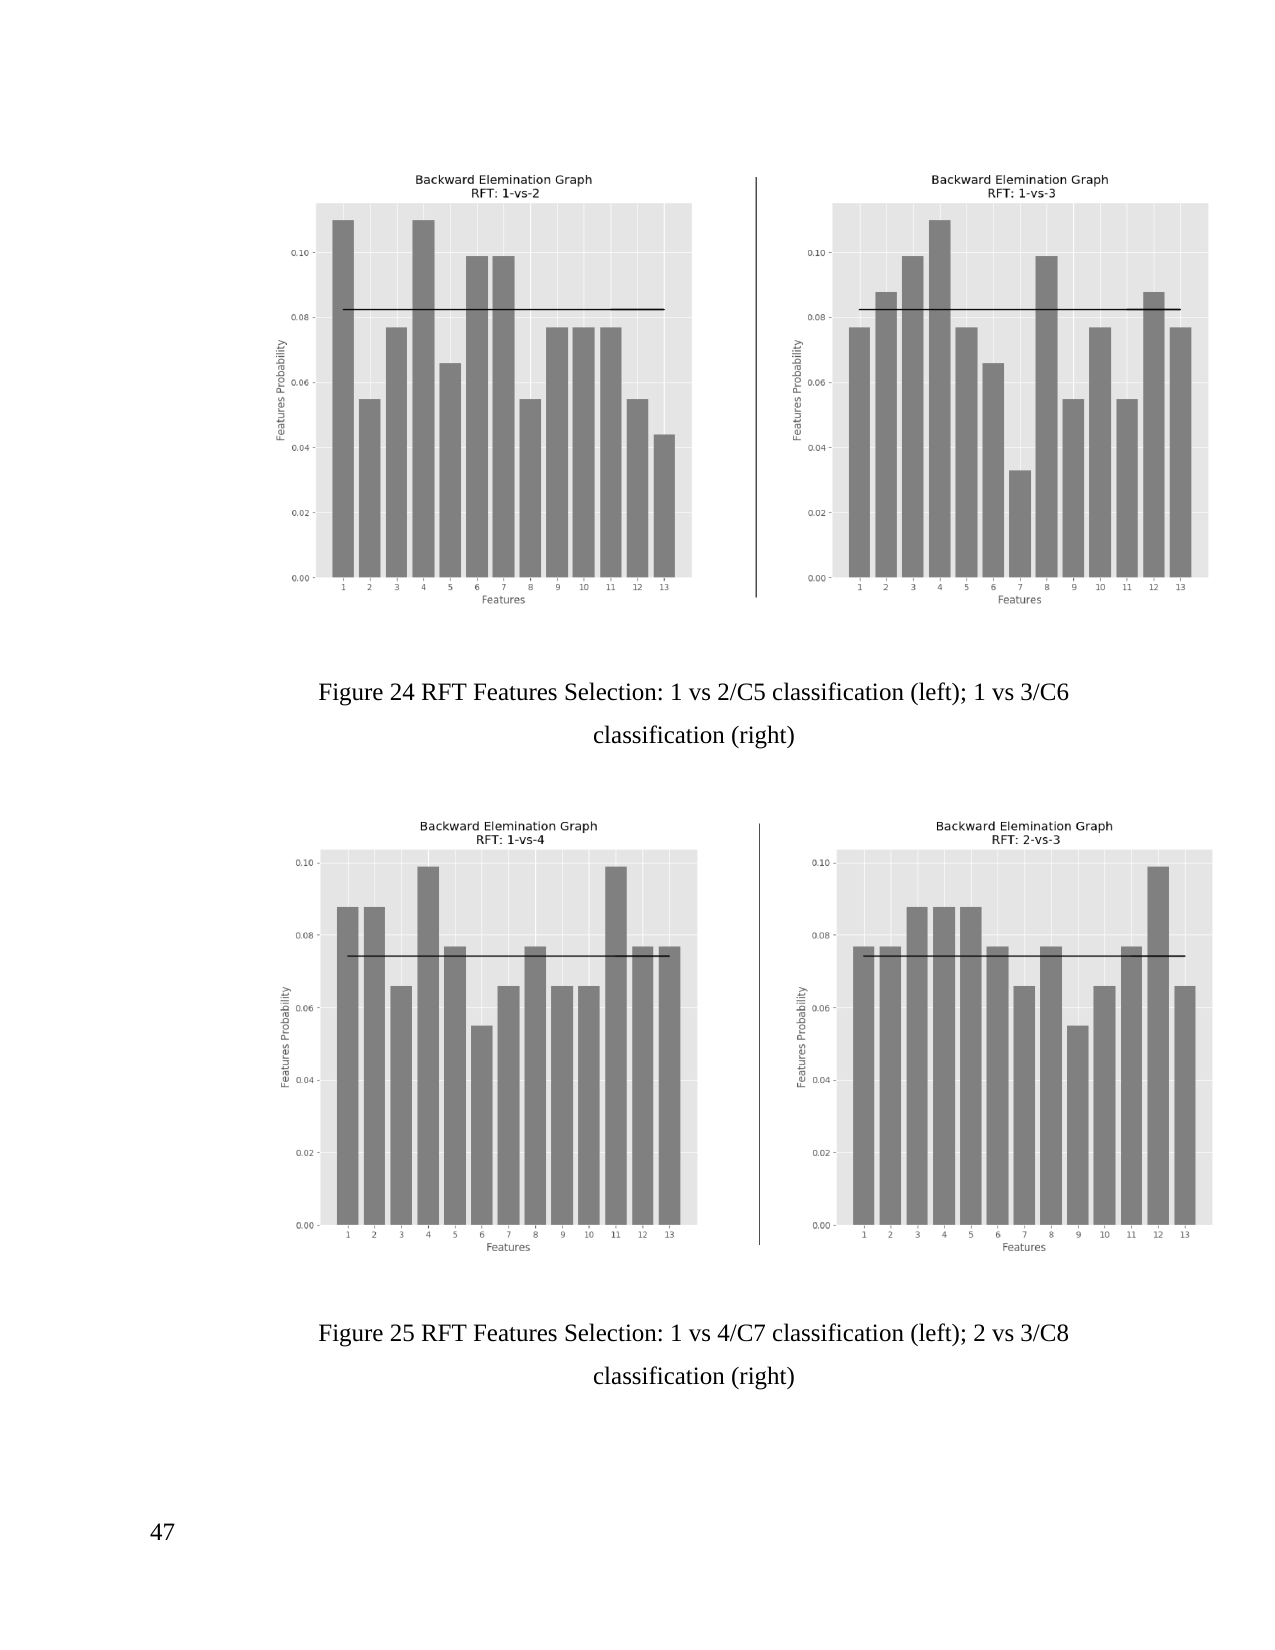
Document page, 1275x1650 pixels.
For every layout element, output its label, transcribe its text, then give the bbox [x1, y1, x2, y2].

text Figure 25 RFT Features Selection: 1 vs 4/C7 classification (left); 2 vs 3/C8 classification (right) [262, 1318, 1125, 1389]
picture [262, 150, 1238, 634]
picture [262, 792, 1238, 1275]
text Figure 24 RFT Features Selection: 1 vs 2/C5 classification (left); 1 vs 3/C6 classification (right) [262, 677, 1125, 748]
